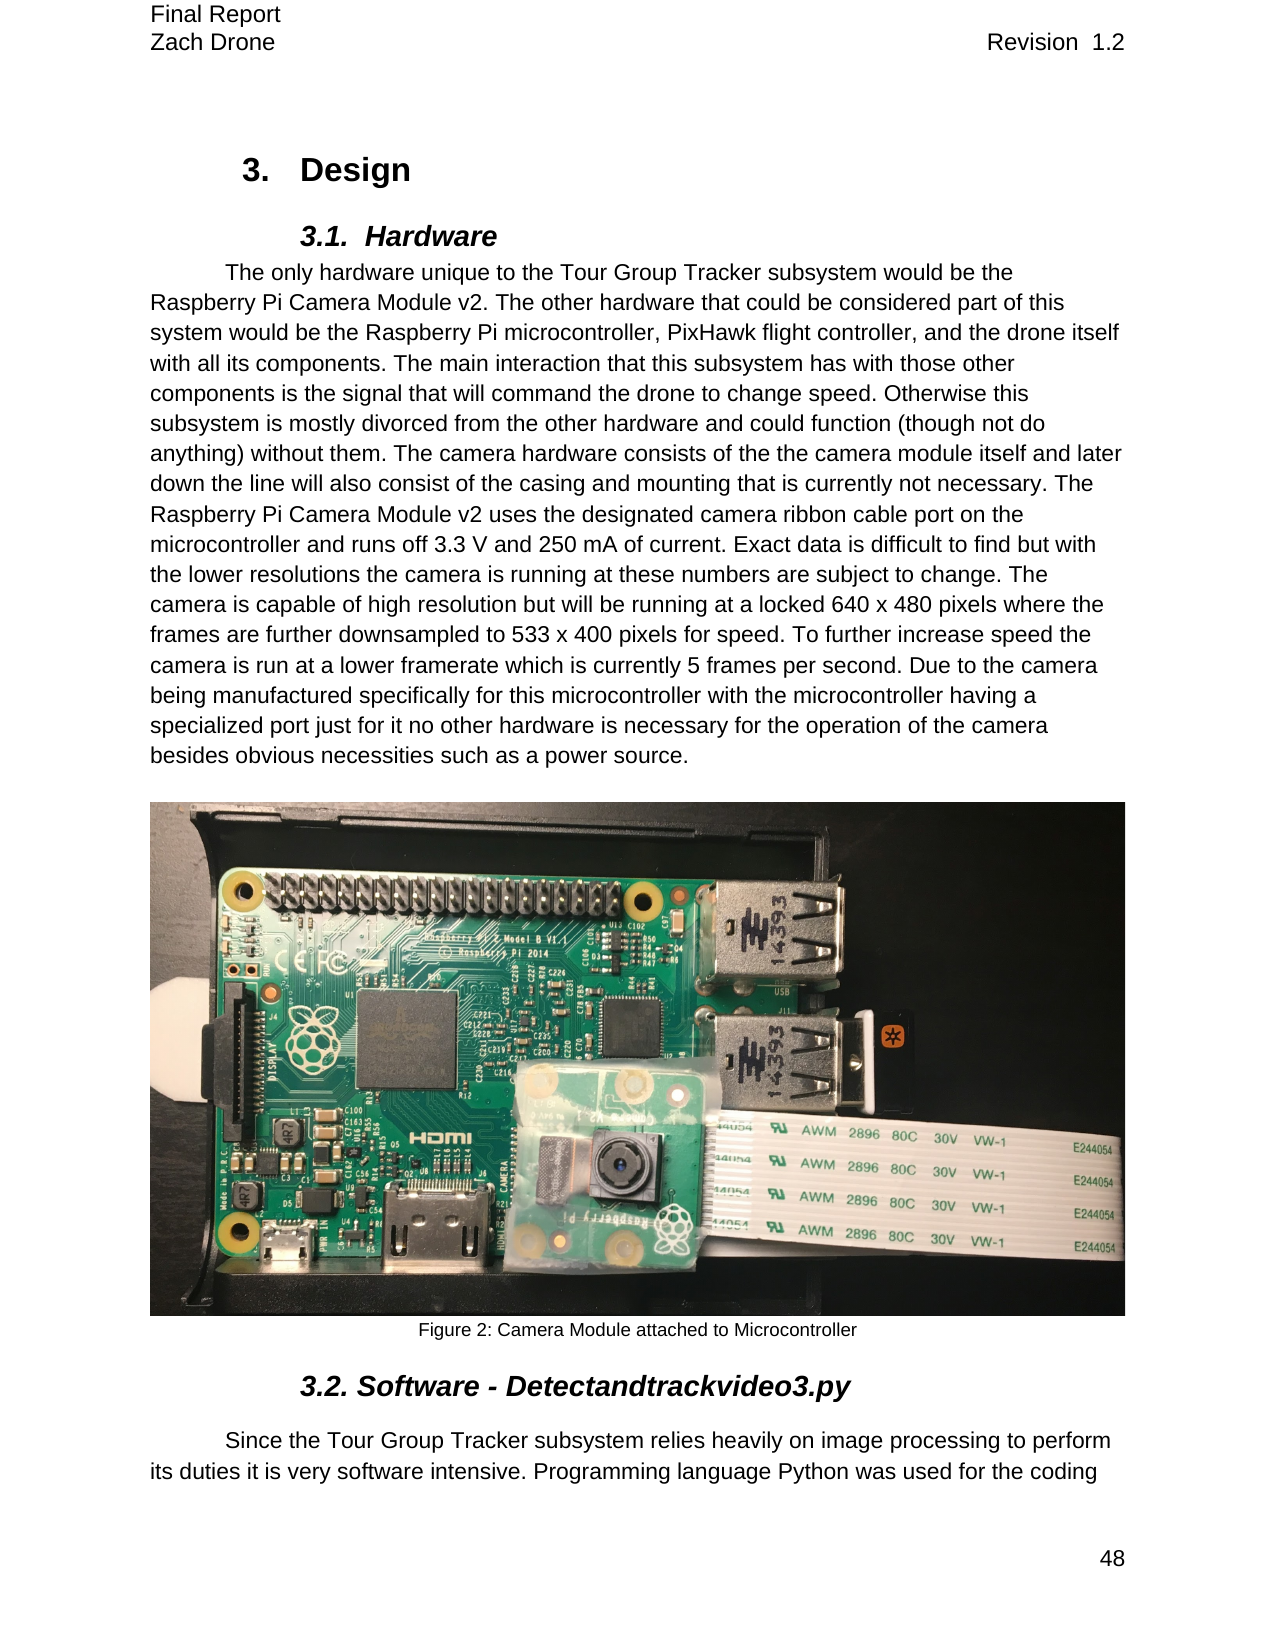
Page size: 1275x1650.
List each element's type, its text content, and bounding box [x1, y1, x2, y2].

subtitle 3.1. Hardware [225, 219, 1125, 253]
text The only hardware unique to the Tour Group Tracker subsystem would be the Raspberry Pi Camera Module v2. The other hardware that could be considered part of this system would be the Raspberry Pi microcontroller, PixHawk flight controller, and the drone itself with all its components. The main interaction that this subsystem has with those other components is the signal that will command the drone to change speed. Otherwise this subsystem is mostly divorced from the other hardware and could function (though not do anything) without them. The camera hardware consists of the the camera module itself and later down the line will also consist of the casing and mounting that is currently not necessary. The Raspberry Pi Camera Module v2 uses the designated camera ribbon cable port on the microcontroller and runs off 3.3 V and 250 mA of current. Exact data is difficult to find but with the lower resolutions the camera is running at these numbers are subject to change. The camera is capable of high resolution but will be running at a locked 640 x 480 pixels where the frames are further downsampled to 533 x 400 pixels for speed. To further increase speed the camera is run at a lower framerate which is currently 5 frames per second. Due to the camera being manufactured specifically for this microcontroller with the microcontroller having a specialized port just for it no other hardware is necessary for the operation of the camera besides obvious necessities such as a power source. [150, 259, 1125, 769]
subtitle 3.2. Software - Detectandtrackvideo3.py [225, 1369, 1125, 1402]
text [150, 1427, 1125, 1484]
subtitle 3. Design [242, 150, 1125, 188]
picture [150, 802, 1125, 1316]
text Figure 2: Camera Module attached to Microcontroller [150, 1319, 1125, 1341]
